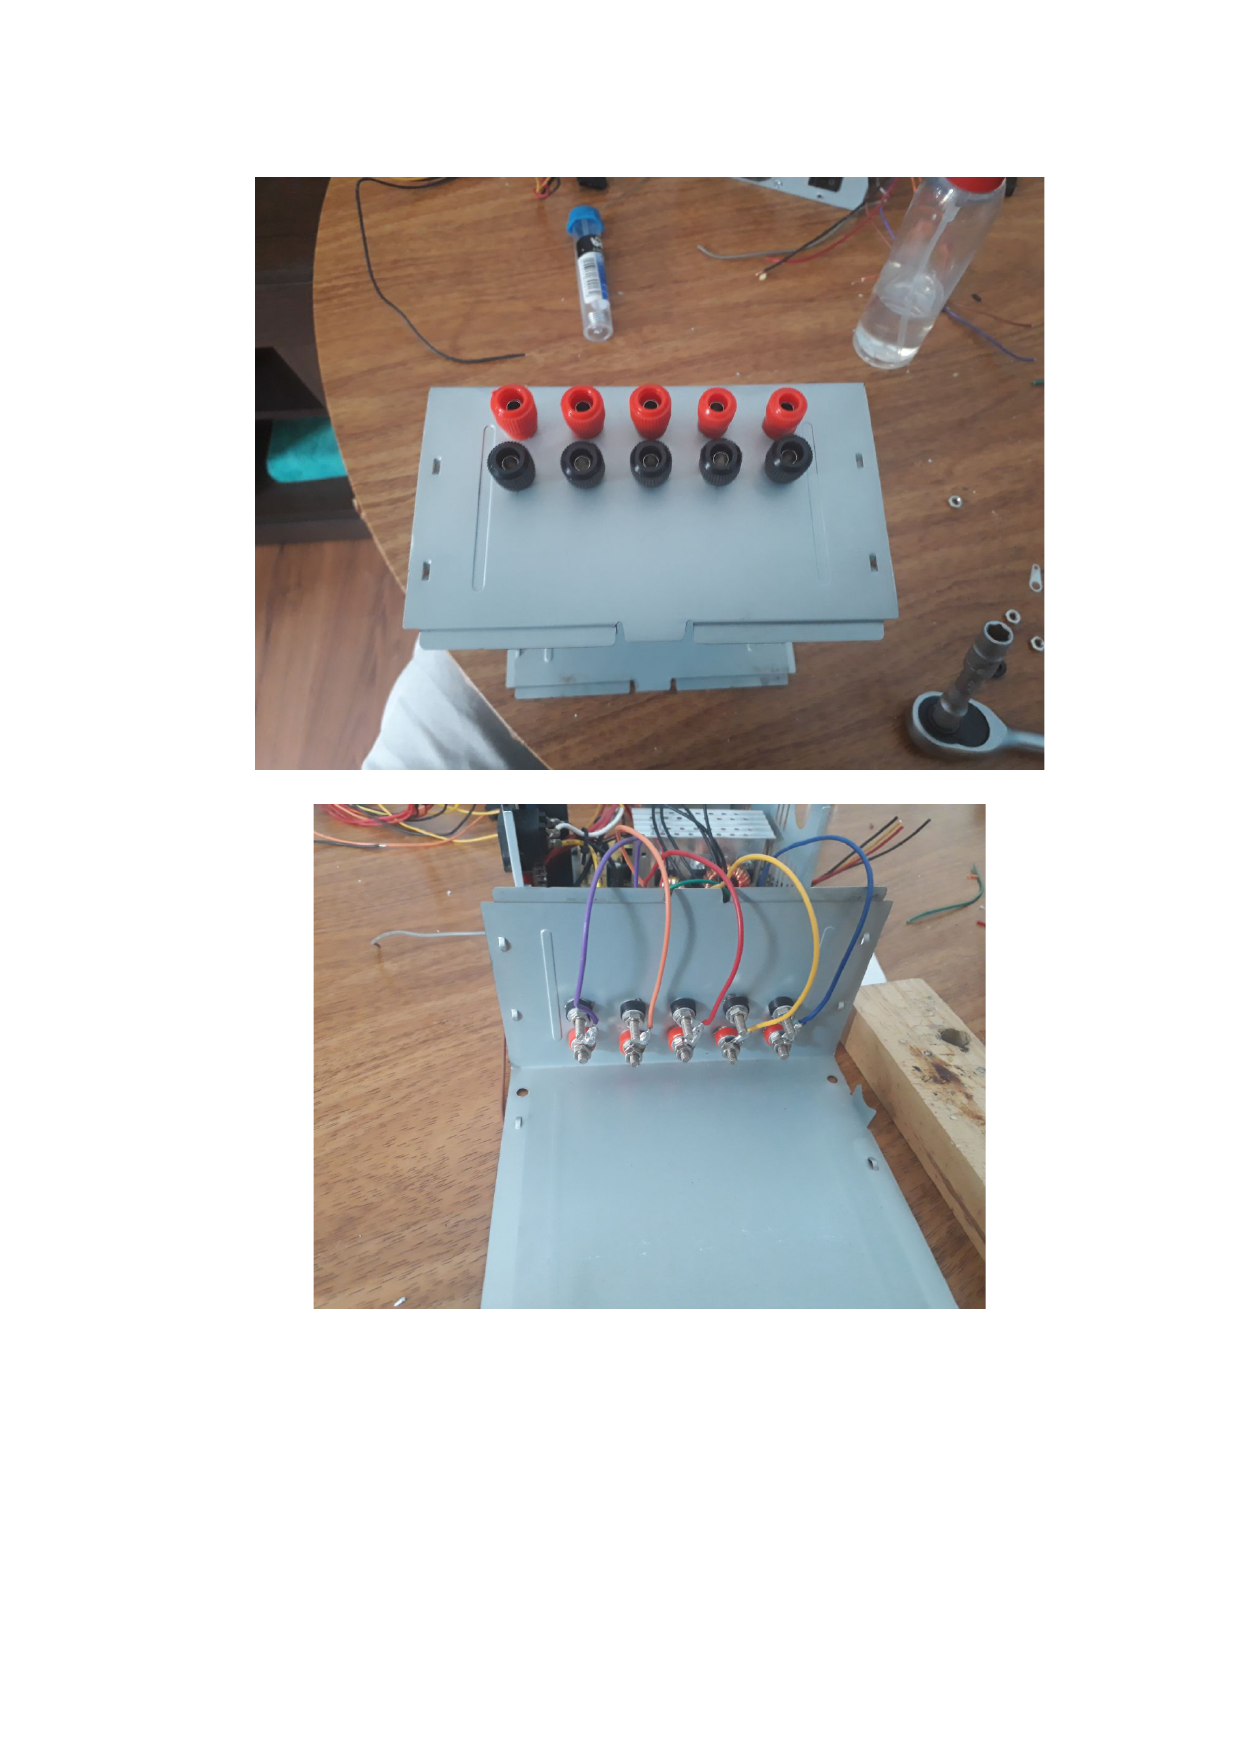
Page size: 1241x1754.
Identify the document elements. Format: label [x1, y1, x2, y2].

picture [313, 804, 986, 1309]
picture [255, 177, 1045, 770]
